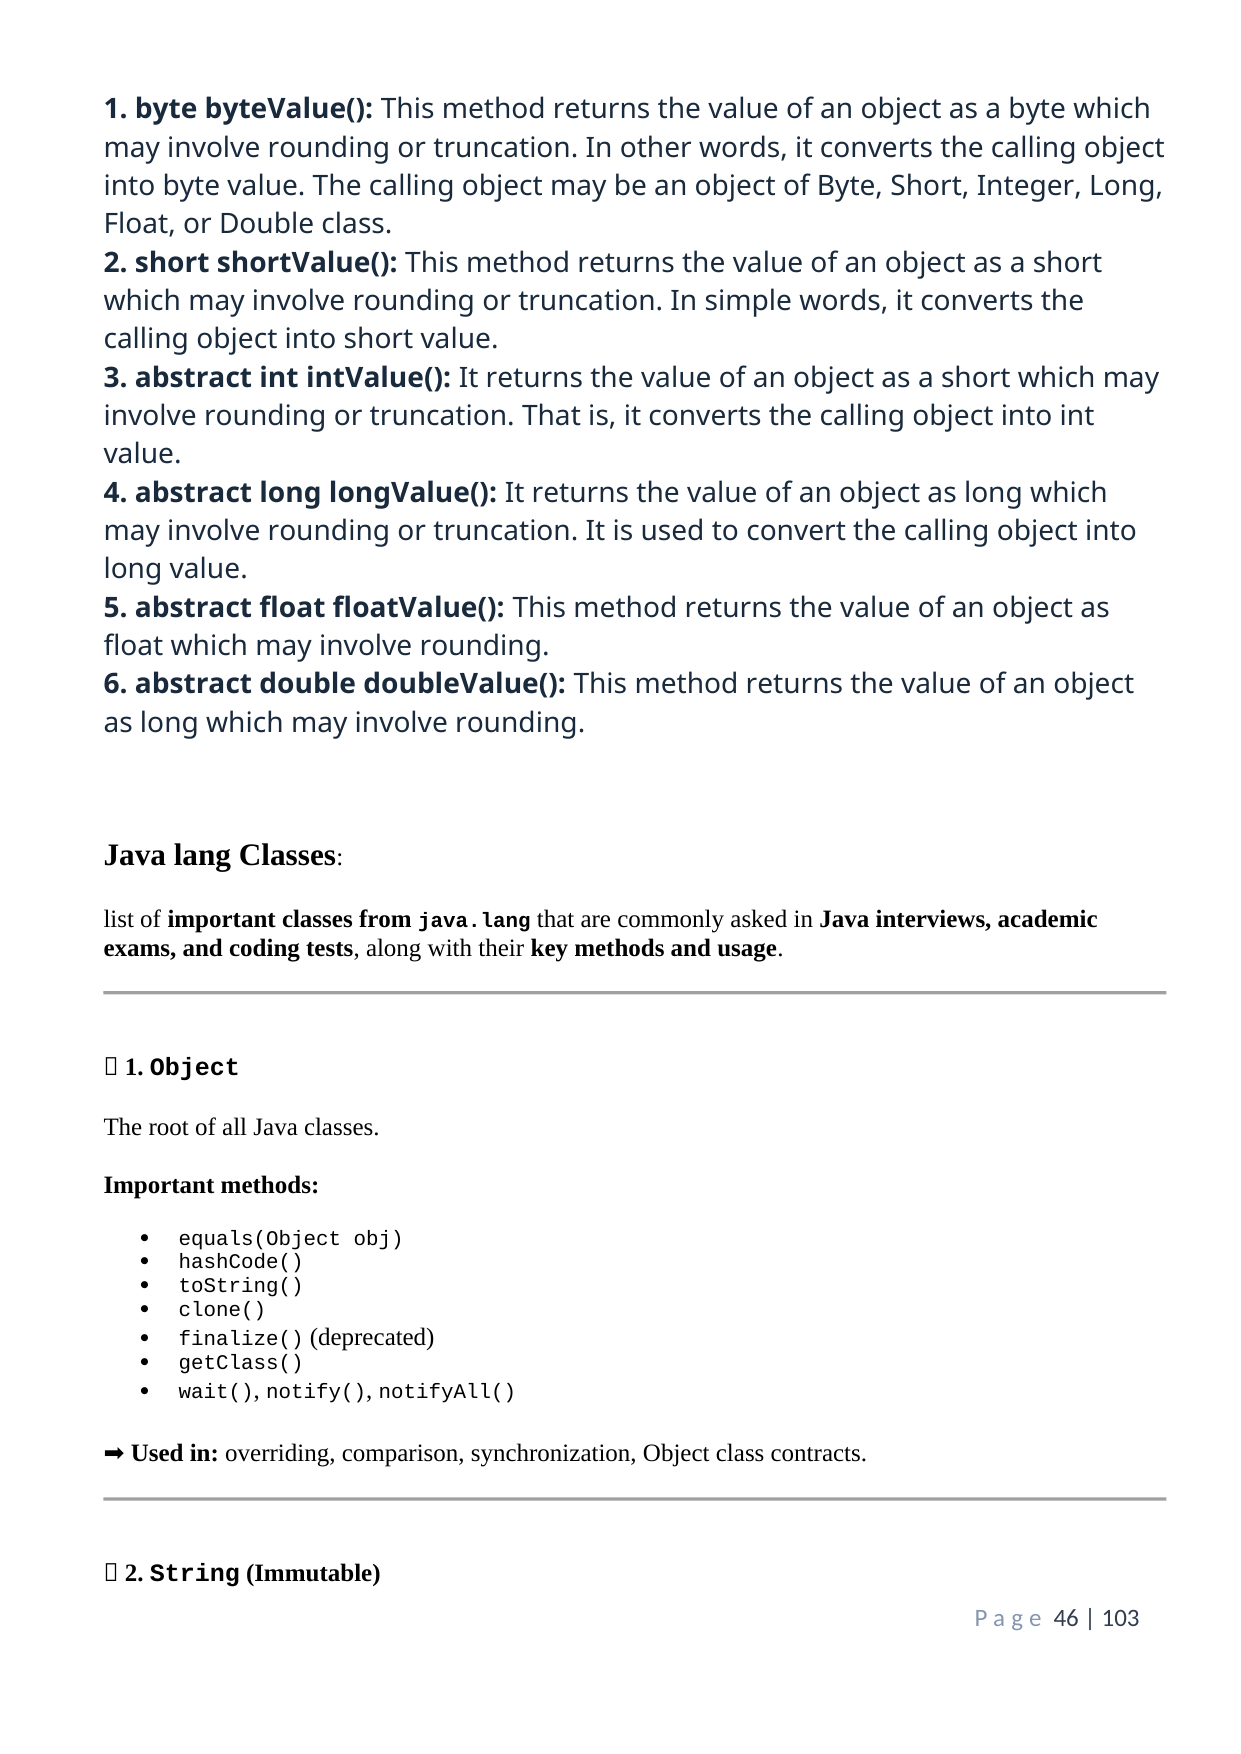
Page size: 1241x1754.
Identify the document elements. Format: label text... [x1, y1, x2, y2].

text 3. abstract int intValue(): It returns the value of an object as a short which may involve rounding or truncation. That is, it converts the calling object into int value. [103, 357, 1166, 472]
text 2. short shortValue(): This method returns the value of an object as a short which may involve rounding or truncation. In simple words, it converts the calling object into short value. [103, 242, 1166, 357]
text 1. byte byteValue(): This method returns the value of an object as a byte which may involve rounding or truncation. In other words, it converts the calling object into byte value. The calling object may be an object of Byte, Short, Integer, Long, Float, or Double class. [103, 89, 1166, 242]
list hashCode() [141, 1251, 1166, 1275]
text 6. abstract double doubleValue(): This method returns the value of an object as long which may involve rounding. [103, 664, 1166, 740]
text 🔹 1. Object [103, 1048, 1166, 1083]
list wait(), notify(), notifyAll() [141, 1375, 1166, 1405]
text 5. abstract float floatValue(): This method returns the value of an object as float which may involve rounding. [103, 587, 1166, 664]
text ➡️ Used in: overriding, comparison, synchronization, Object class contracts. [103, 1434, 1166, 1468]
list toString() [141, 1275, 1166, 1298]
text Java lang Classes: [103, 836, 1166, 872]
text list of important classes from java.lang that are commonly asked in Java interviews, academic exams, and coding tests, along with their key methods and usage. [103, 904, 1166, 962]
list getClass() [141, 1352, 1166, 1375]
list equals(Object obj) [141, 1228, 1166, 1251]
text 4. abstract long longValue(): It returns the value of an object as long which may involve rounding or truncation. It is used to convert the calling object into long value. [103, 472, 1166, 587]
list clone() [141, 1298, 1166, 1322]
text The root of all Java classes. [103, 1112, 1166, 1141]
list finalize() (deprecated) [141, 1322, 1166, 1352]
text 🔹 2. String (Immutable) [103, 1554, 1166, 1589]
text Important methods: [103, 1170, 1166, 1198]
